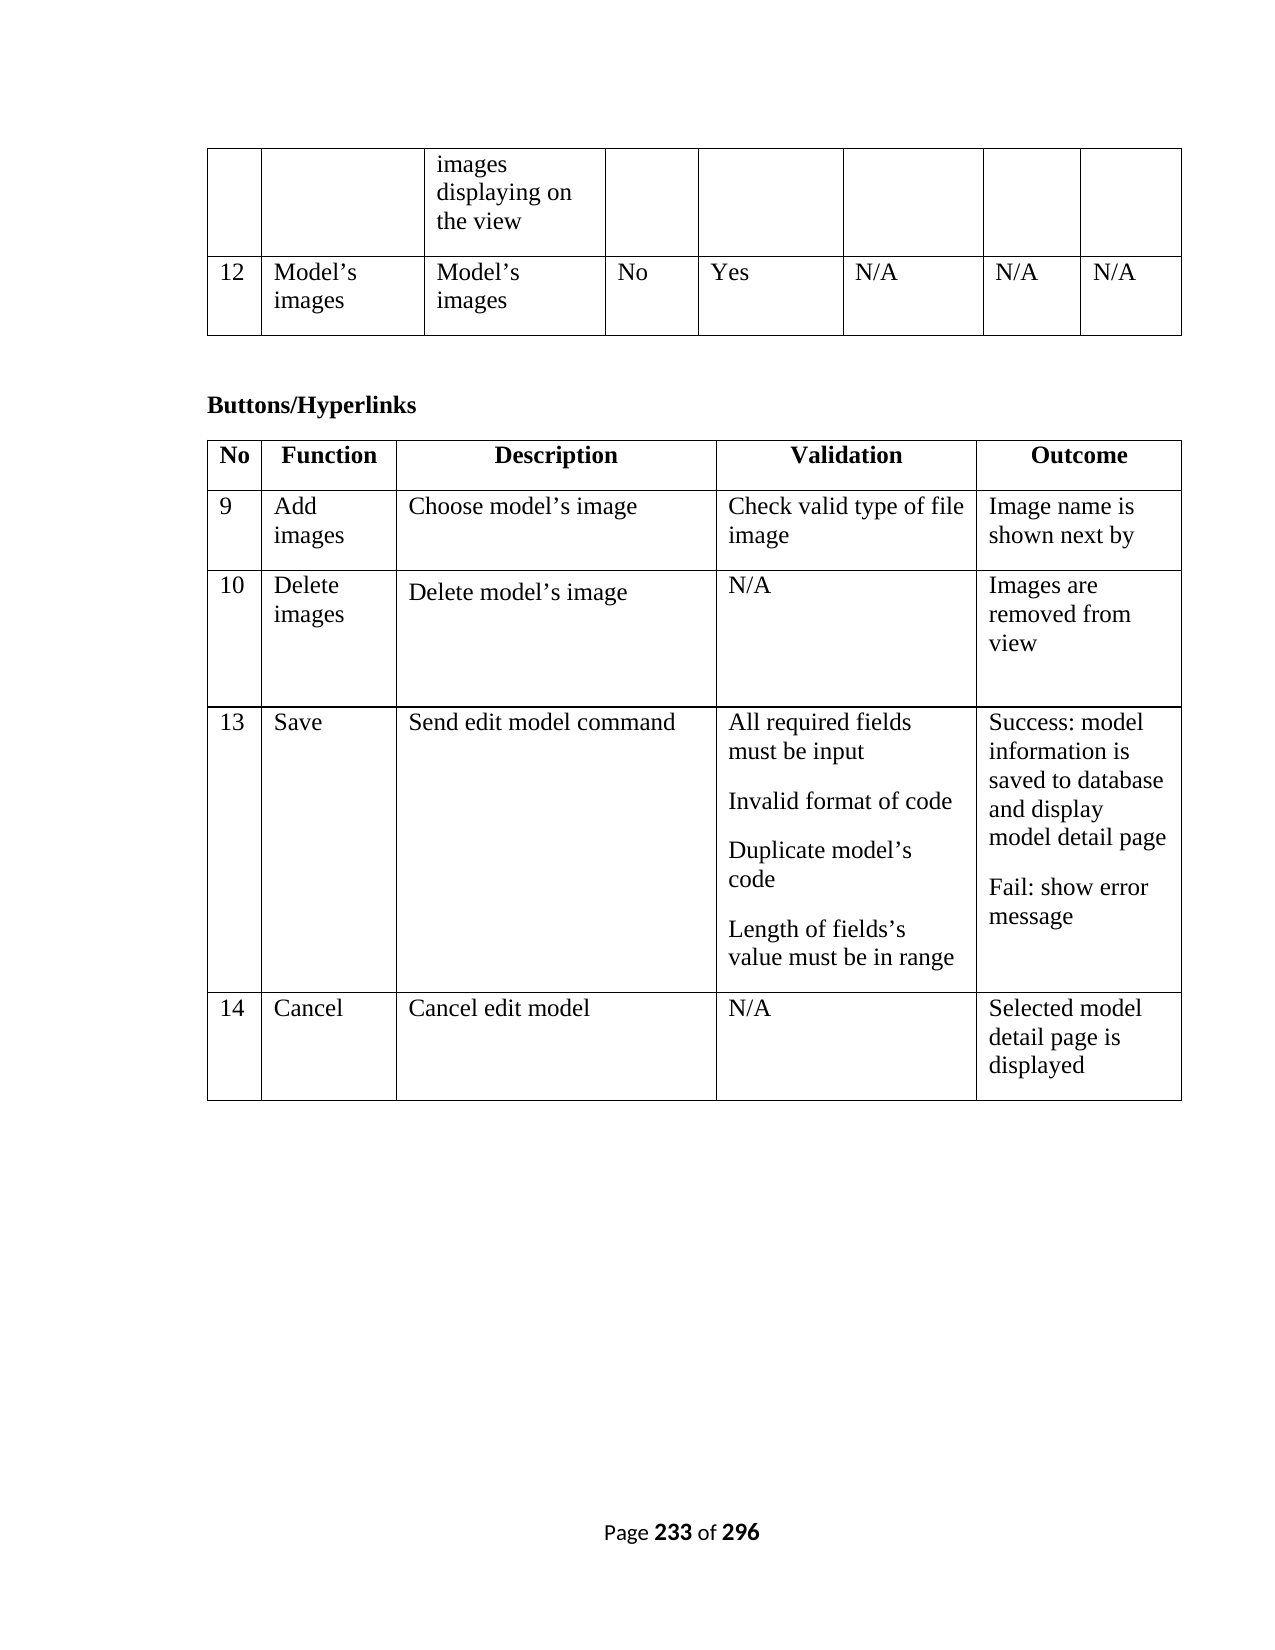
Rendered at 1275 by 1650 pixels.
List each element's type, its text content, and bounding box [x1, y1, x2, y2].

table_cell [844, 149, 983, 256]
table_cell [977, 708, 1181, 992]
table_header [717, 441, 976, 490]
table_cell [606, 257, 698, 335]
text Buttons/Hyperlinks [207, 390, 1157, 419]
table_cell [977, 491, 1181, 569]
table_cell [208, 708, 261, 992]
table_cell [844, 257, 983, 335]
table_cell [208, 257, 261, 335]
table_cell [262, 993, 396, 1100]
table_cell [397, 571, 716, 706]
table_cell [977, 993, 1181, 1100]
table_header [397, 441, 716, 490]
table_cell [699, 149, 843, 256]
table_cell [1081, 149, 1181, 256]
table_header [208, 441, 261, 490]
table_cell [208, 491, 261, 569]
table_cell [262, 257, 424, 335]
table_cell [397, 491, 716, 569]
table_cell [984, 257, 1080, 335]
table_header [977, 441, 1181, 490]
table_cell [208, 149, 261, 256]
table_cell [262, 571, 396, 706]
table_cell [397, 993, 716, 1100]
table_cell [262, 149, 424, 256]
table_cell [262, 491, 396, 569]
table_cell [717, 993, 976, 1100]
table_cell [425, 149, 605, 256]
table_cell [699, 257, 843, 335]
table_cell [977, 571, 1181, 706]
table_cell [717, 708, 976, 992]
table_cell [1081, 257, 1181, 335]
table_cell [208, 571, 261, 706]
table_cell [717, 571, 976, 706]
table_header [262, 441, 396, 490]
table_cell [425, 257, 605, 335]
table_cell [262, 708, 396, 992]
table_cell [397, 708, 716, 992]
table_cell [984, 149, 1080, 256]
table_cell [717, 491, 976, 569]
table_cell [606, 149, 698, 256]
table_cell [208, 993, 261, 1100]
